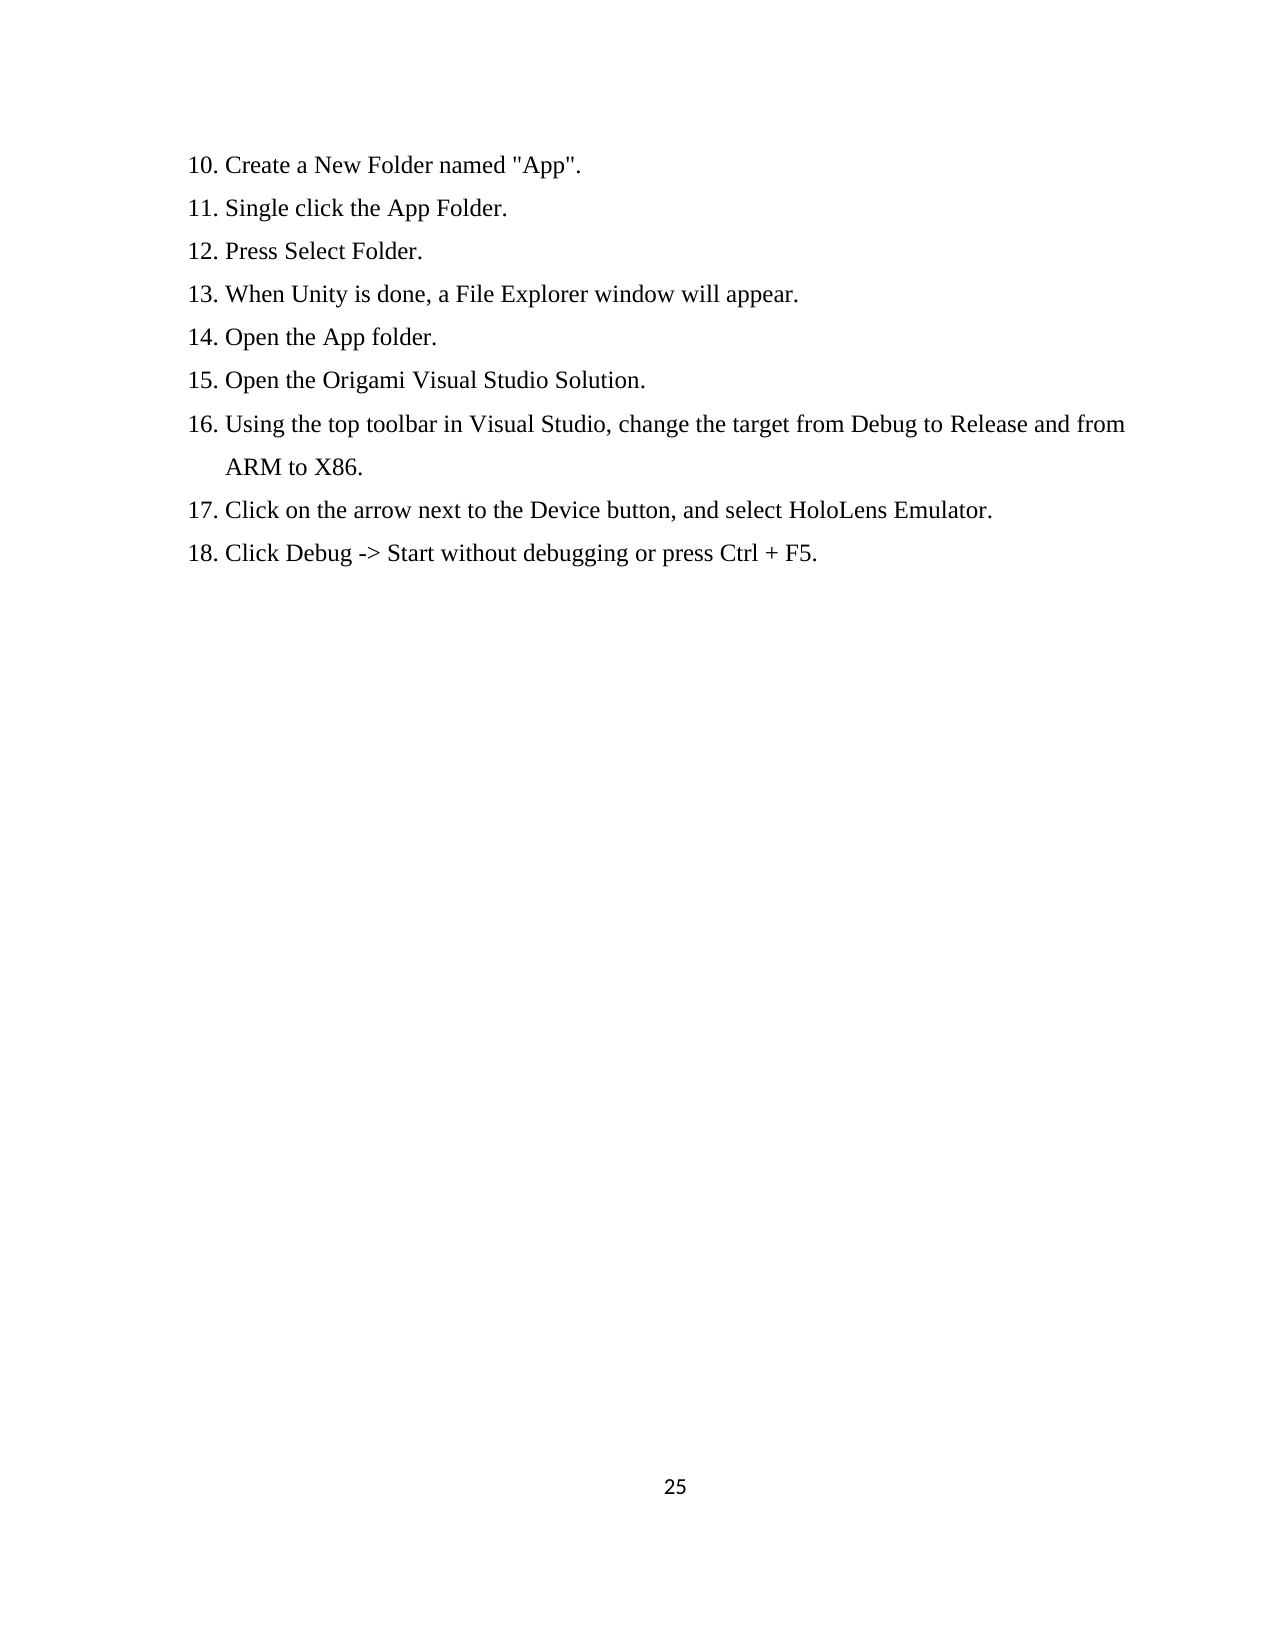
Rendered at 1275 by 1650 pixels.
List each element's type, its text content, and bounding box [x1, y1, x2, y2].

list Press Select Folder. [187, 236, 1125, 265]
list Open the App folder. [187, 322, 1125, 351]
list Create a New Folder named "App". [187, 150, 1125, 179]
list Using the top toolbar in Visual Studio, change the target from Debug to Release and from ARM to X86. [187, 409, 1125, 481]
list When Unity is done, a File Explorer window will appear. [187, 279, 1125, 308]
list Click on the arrow next to the Device button, and select HoloLens Emulator. [187, 495, 1125, 524]
list Click Debug -> Start without debugging or press Ctrl + F5. [187, 538, 1125, 567]
list Single click the App Folder. [187, 193, 1125, 222]
list Open the Origami Visual Studio Solution. [187, 366, 1125, 394]
